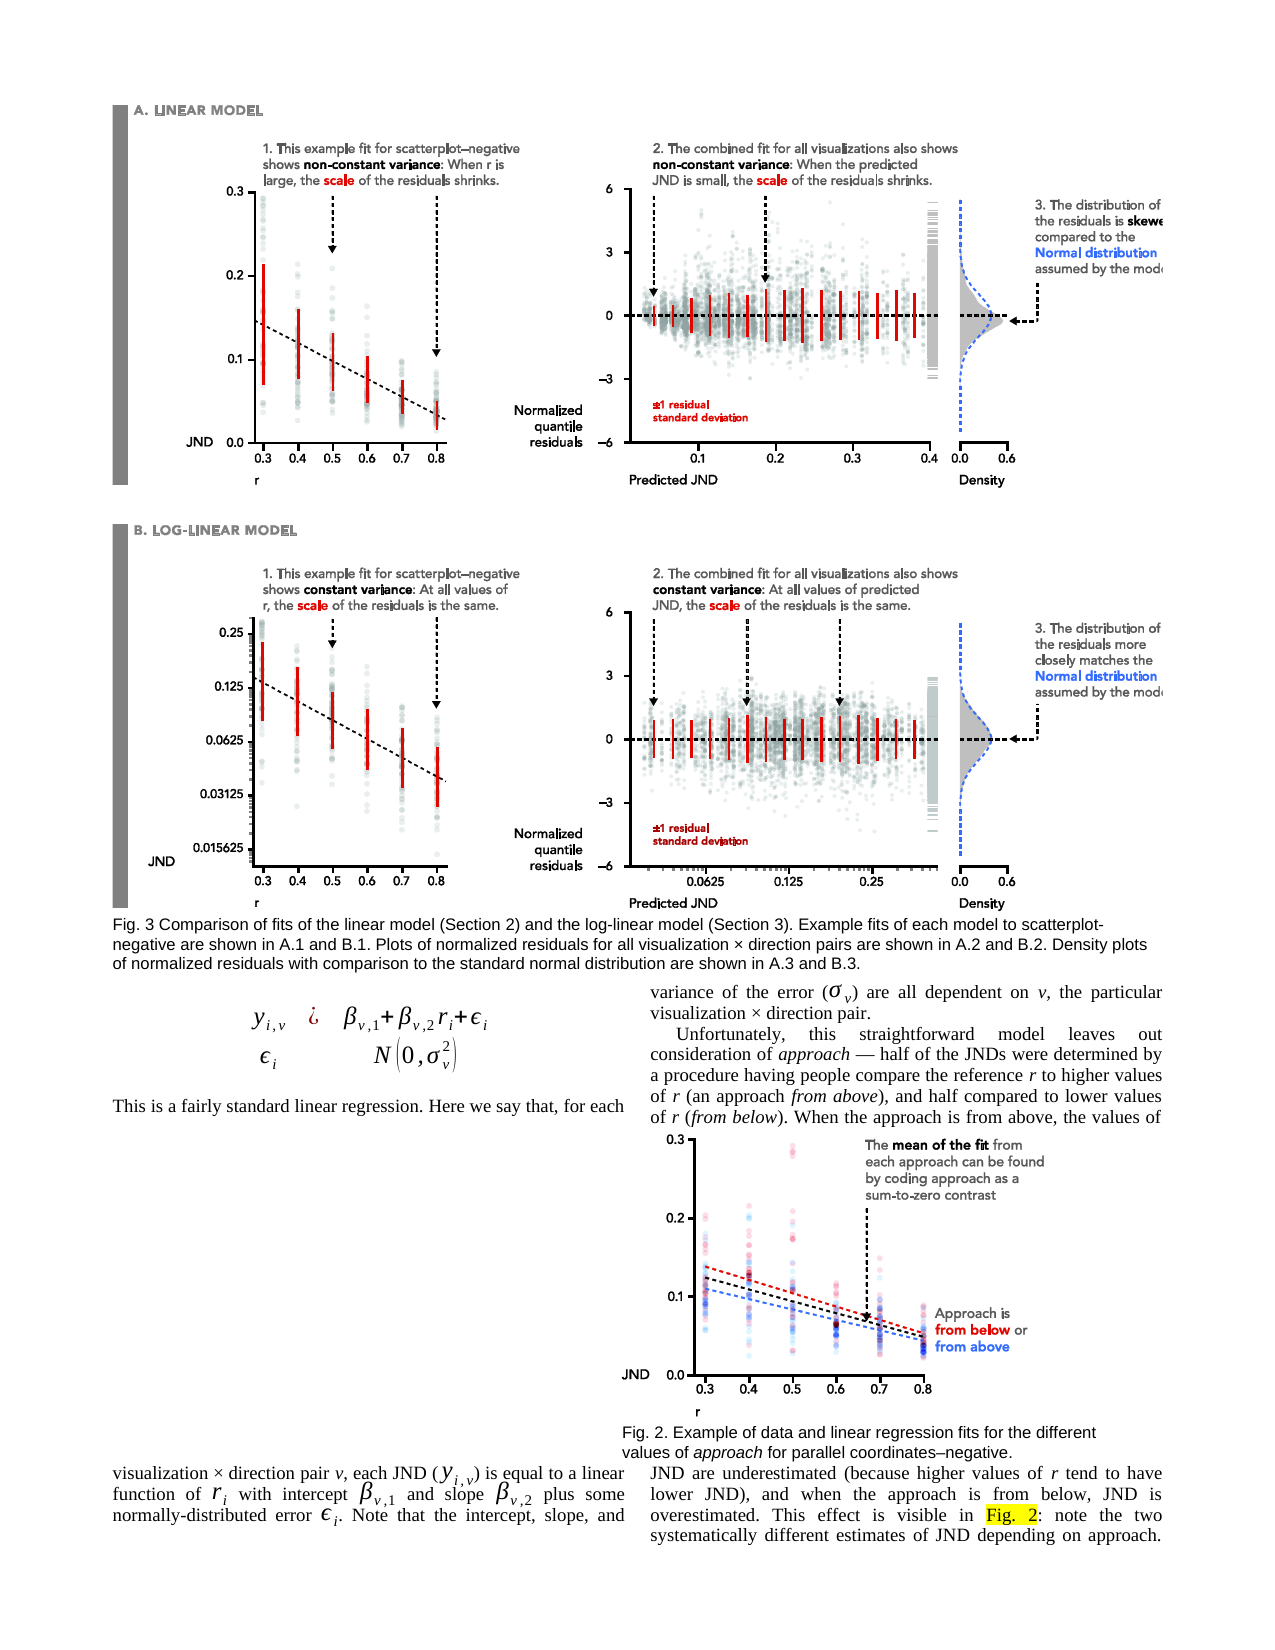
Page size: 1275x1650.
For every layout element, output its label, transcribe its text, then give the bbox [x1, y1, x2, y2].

text This is a fairly standard linear regression. Here we say that, for each visualization × direction pair v, each JND () is equal to a linear function of with intercept and slope plus some normally-distributed error . Note that the intercept, slope, and variance of the error () are all dependent on v, the particular visualization × direction pair. [650, 974, 1162, 1023]
text This is a fairly standard linear regression. Here we say that, for each visualization × direction pair v, each JND () is equal to a linear function of with intercept and slope plus some normally-distributed error . Note that the intercept, slope, and variance of the error () are all dependent on v, the particular visualization × direction pair. [112, 1095, 625, 1525]
